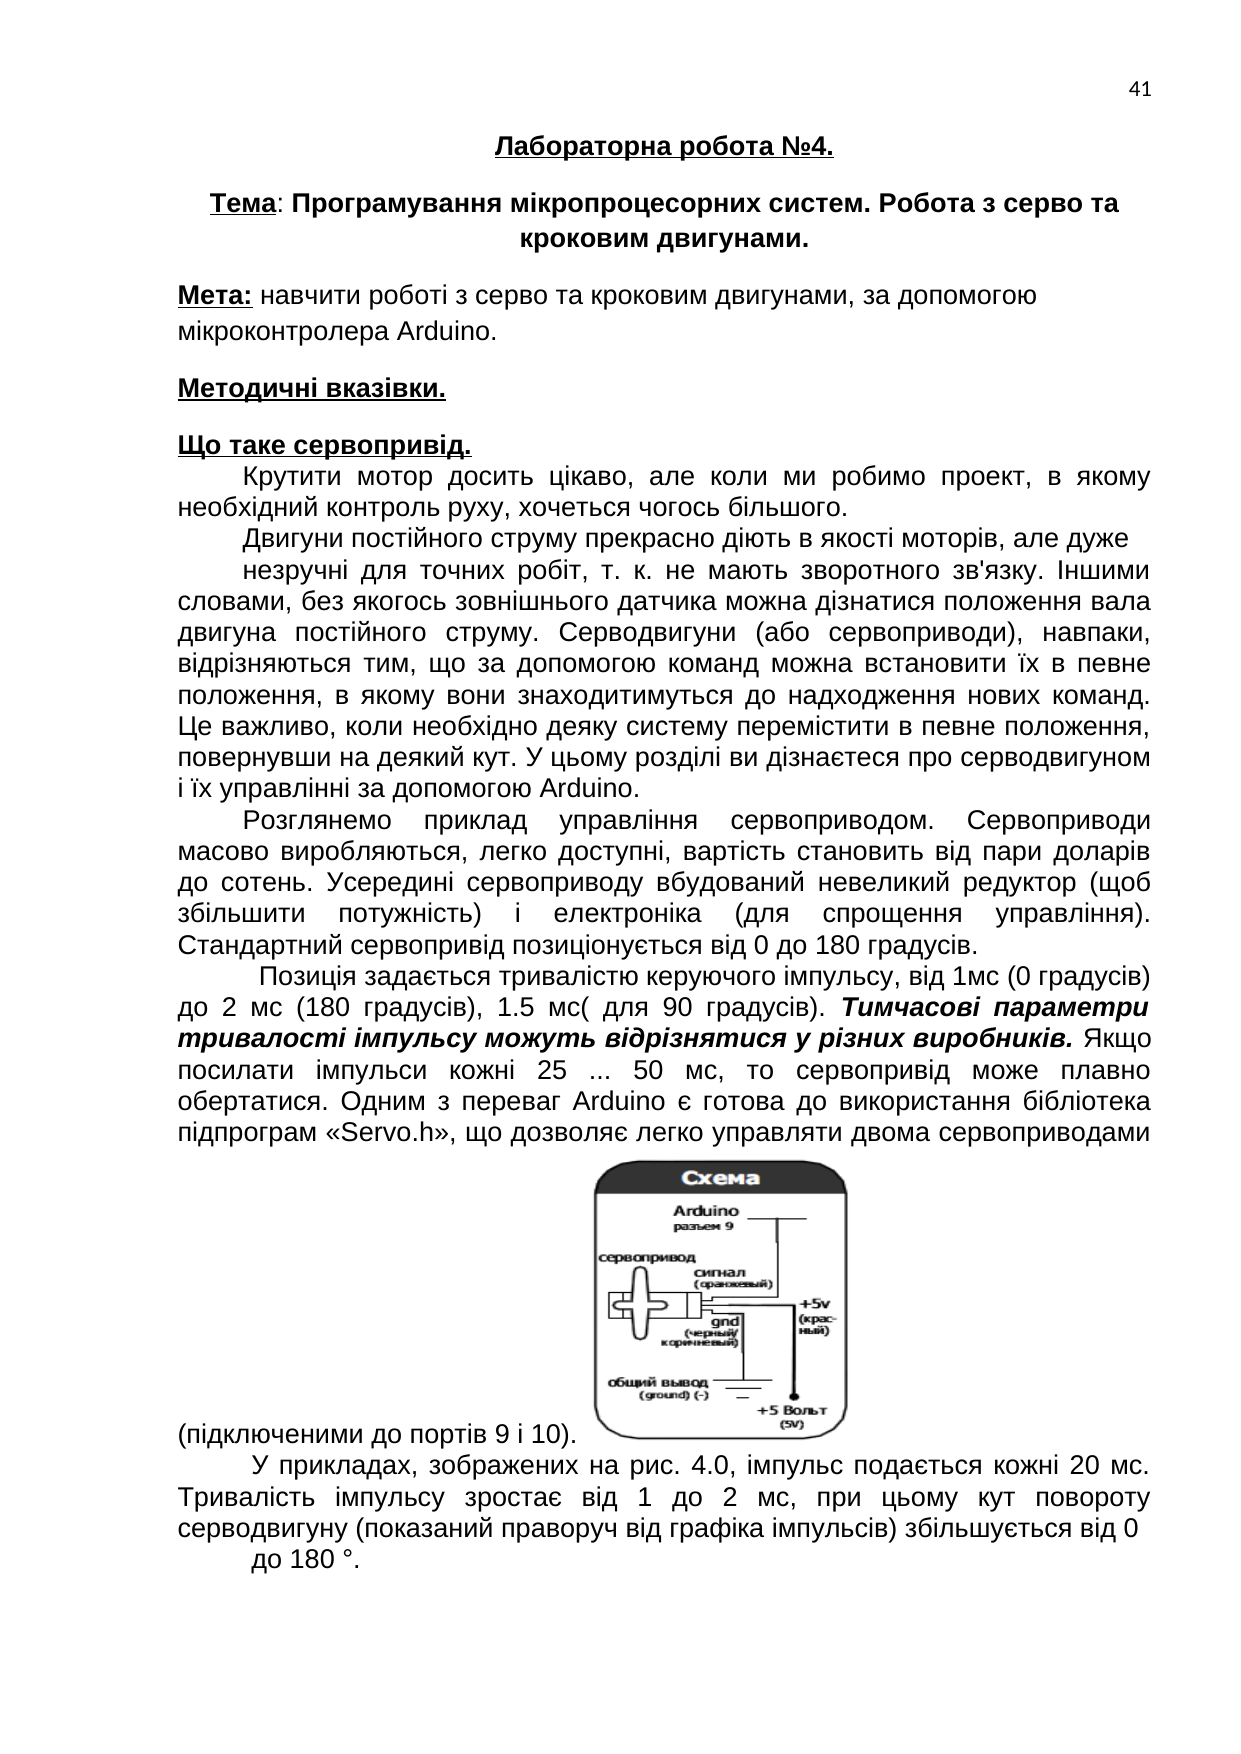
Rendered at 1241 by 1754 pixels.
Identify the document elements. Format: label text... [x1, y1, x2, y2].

text Крутити мотор досить цікаво, але коли ми робимо проект, в якому необхідний контроль руху, хочеться чогось більшого. [177, 460, 1152, 522]
text Тема: Програмування мікропроцесорних систем. Робота з серво та кроковим двигунами. [177, 187, 1152, 254]
text Лабораторна робота №4. [177, 130, 1152, 161]
text Мета: навчити роботі з серво та кроковим двигунами, за допомогою мікроконтролера Arduino. [177, 279, 1152, 346]
text Методичні вказівки. [177, 372, 1152, 403]
text незручні для точних робіт, т. к. не мають зворотного зв'язку. Іншими словами, без якогось зовнішнього датчика можна дізнатися положення вала двигуна постійного струму. Серводвигуни (або сервоприводи), навпаки, відрізняються тим, що за допомогою команд можна встановити їх в певне положення, в якому вони знаходитимуться до надходження нових команд. Це важливо, коли необхідно деяку систему перемістити в певне положення, повернувши на деякий кут. У цьому розділі ви дізнаєтеся про серводвигуном і їх управлінні за допомогою Arduino. [177, 554, 1152, 804]
picture [585, 1147, 854, 1444]
text Двигуни постійного струму прекрасно діють в якості моторів, але дуже [177, 522, 1152, 554]
text У прикладах, зображених на рис. 4.0, імпульс подається кожні 20 мс. Тривалість імпульсу зростає від 1 до 2 мс, при цьому кут повороту серводвигуну (показаний праворуч від графіка імпульсів) збільшується від 0 [177, 1449, 1152, 1543]
text Позиція задається тривалістю керуючого імпульсу, від 1мс (0 градусів) до 2 мс (180 градусів), 1.5 мс( для 90 градусів). Тимчасові параметри тривалості імпульсу можуть відрізнятися у різних виробників. Якщо посилати імпульси кожні 25 ... 50 мс, то сервопривід може плавно обертатися. Одним з переваг Arduino є готова до використання бібліотека підпрограм «Servo.h», що дозволяє легко управляти двома сервоприводами (підключеними до портів 9 і 10). [177, 960, 1152, 1449]
text Розглянемо приклад управління сервоприводом. Сервоприводи масово виробляються, легко доступні, вартість становить від пари доларів до сотень. Усередині сервоприводу вбудований невеликий редуктор (щоб збільшити потужність) і електроніка (для спрощення управління). Стандартний сервопривід позиціонується від 0 до 180 градусів. [177, 804, 1152, 960]
text до 180 °. [177, 1543, 1152, 1574]
text Що таке сервопривід. [177, 429, 1152, 460]
